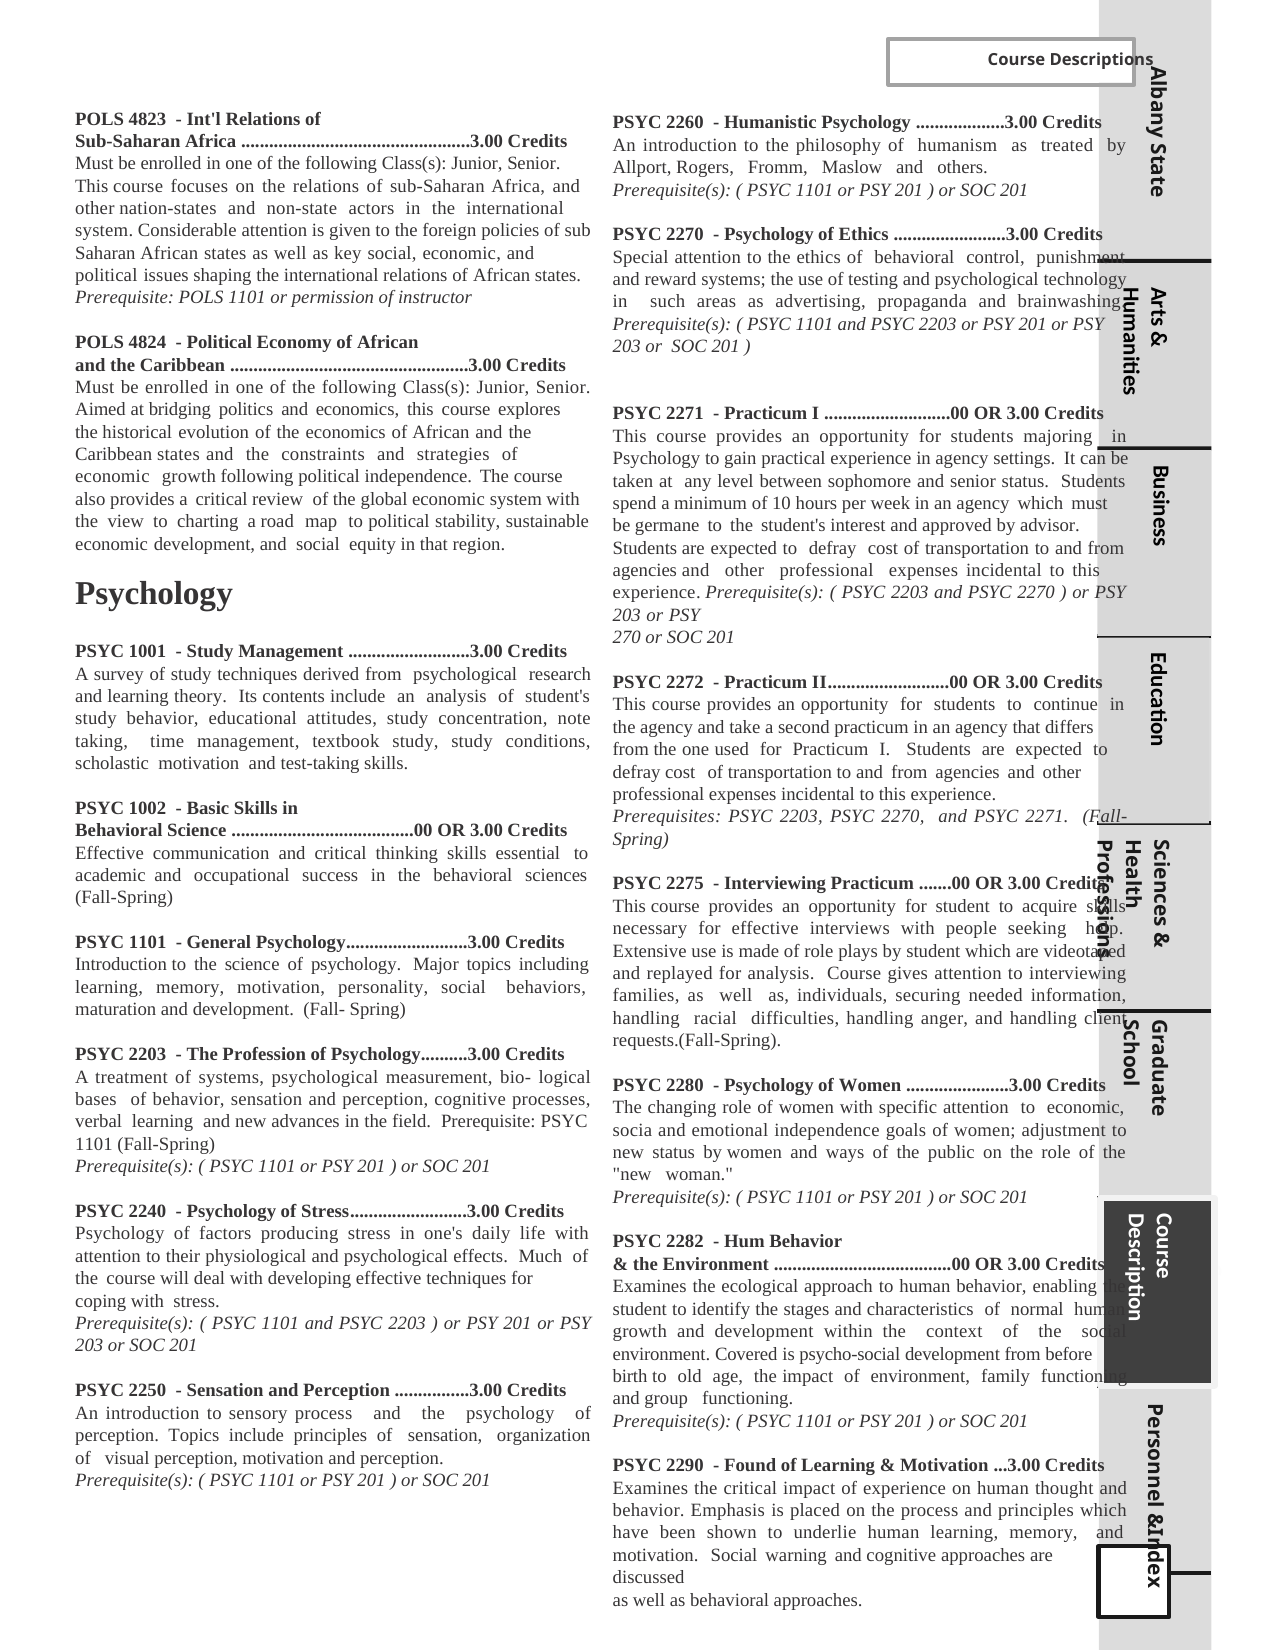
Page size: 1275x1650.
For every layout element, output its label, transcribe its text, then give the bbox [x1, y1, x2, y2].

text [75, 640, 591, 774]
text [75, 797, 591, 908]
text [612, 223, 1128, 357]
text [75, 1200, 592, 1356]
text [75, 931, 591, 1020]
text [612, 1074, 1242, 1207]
text and the Caribbean ...................................................3.00 Credits Must be enrolled in one of the following Class(s): Junior, Senior. Aimed at bridging politics and economics, this course explores the historical evolution of the economics of African and the Caribbean states and the constraints and strategies of economic growth following political independence. The course also provides a critical review of the global economic system with the view to charting a road map to political stability, sustainable economic development, and social equity in that region. [75, 353, 591, 554]
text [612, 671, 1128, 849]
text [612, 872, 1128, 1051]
text POLS 4824 - Political Economy of African [75, 331, 587, 352]
text POLS 4823 - Int'l Relations of [75, 108, 587, 129]
text Prerequisite: POLS 1101 or permission of instructor [75, 286, 587, 308]
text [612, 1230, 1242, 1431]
text Course Descriptions [62, 49, 1153, 69]
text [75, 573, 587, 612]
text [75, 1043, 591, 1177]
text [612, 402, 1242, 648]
text Sub-Saharan Africa .................................................3.00 Credits Must be enrolled in one of the following Class(s): Junior, Senior. This course focuses on the relations of sub-Saharan Africa, and other nation-states and non-state actors in the international system. Considerable attention is given to the foreign policies of sub Saharan African states as well as key social, economic, and political issues shaping the international relations of African states. [75, 130, 591, 286]
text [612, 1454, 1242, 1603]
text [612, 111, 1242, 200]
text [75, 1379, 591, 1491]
